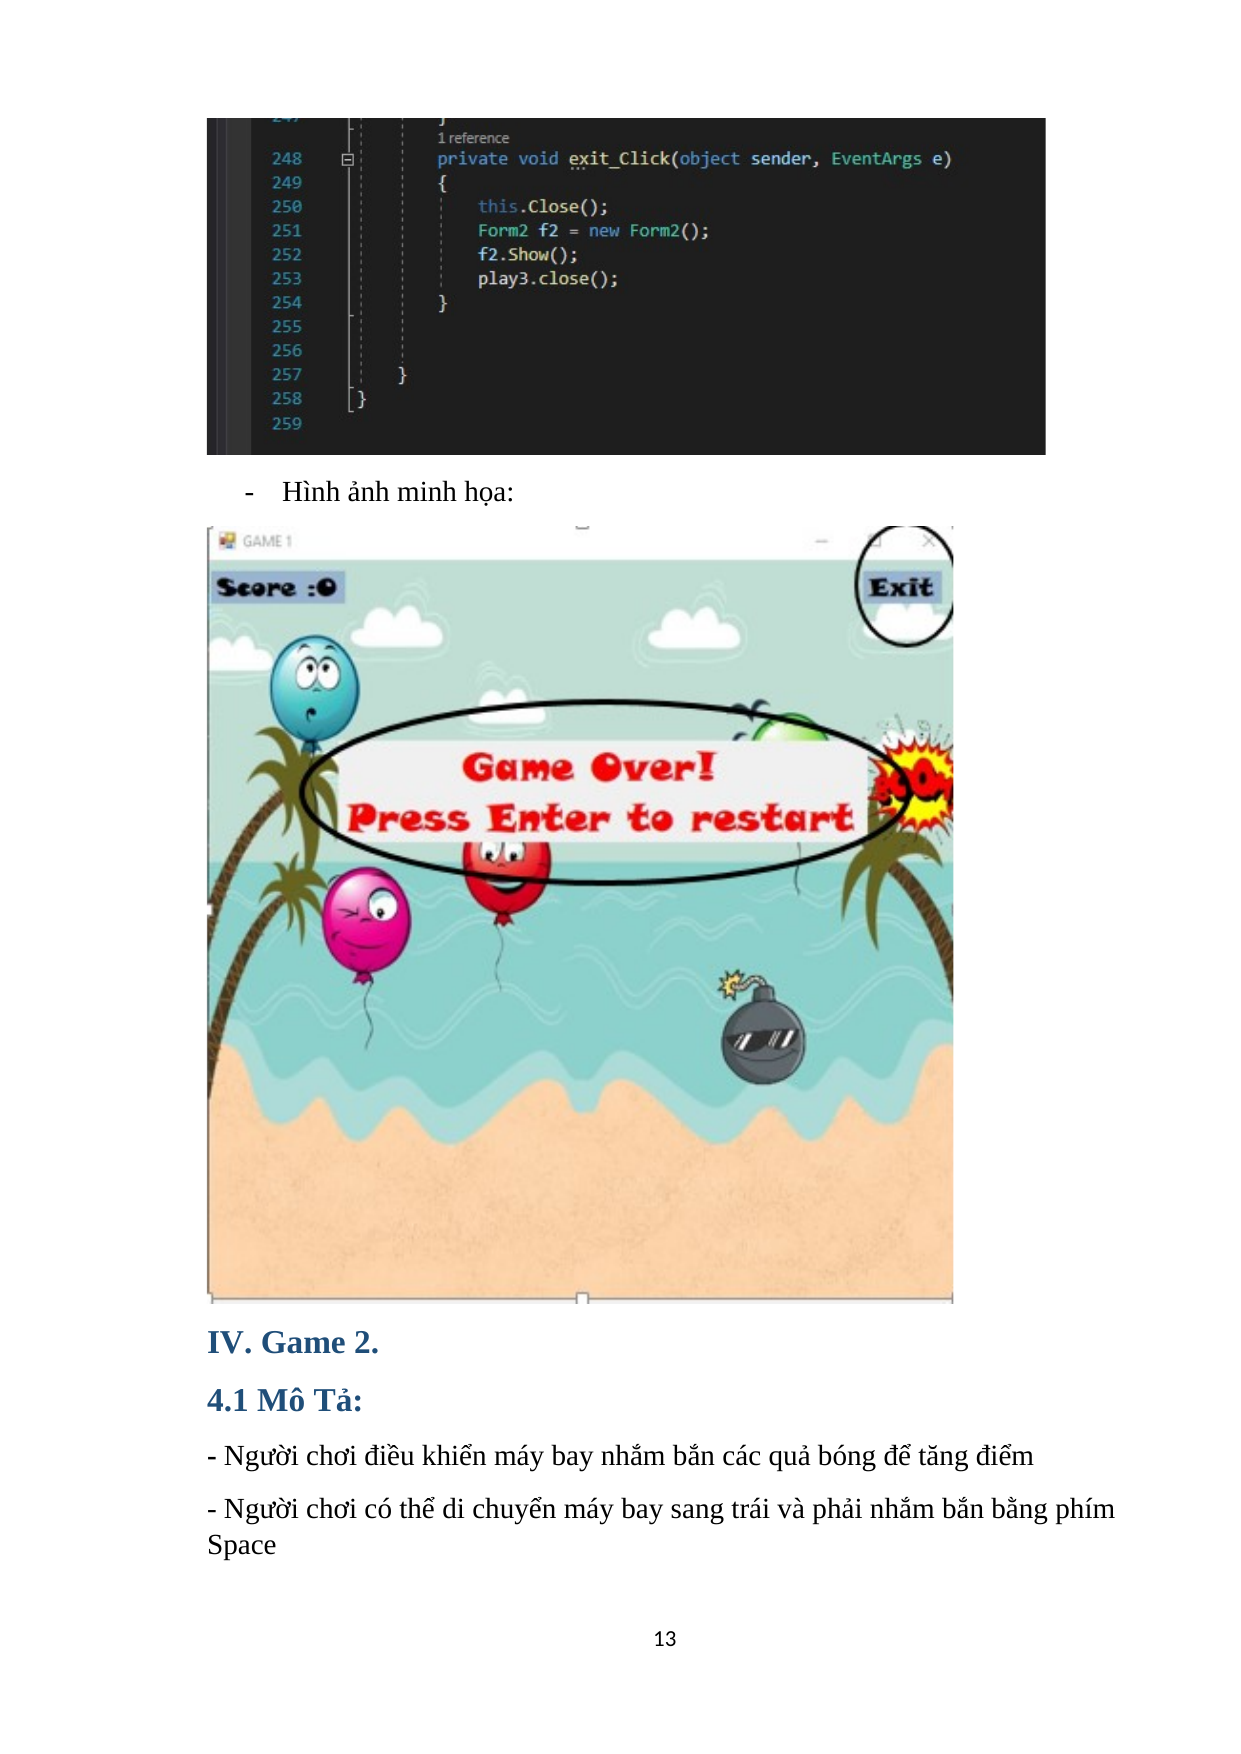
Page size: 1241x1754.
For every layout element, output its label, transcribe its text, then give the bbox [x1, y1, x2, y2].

picture [206, 526, 954, 1304]
text - Người chơi có thể di chuyển máy bay sang trái và phải nhắm bắn bằng phím Space [207, 1491, 1122, 1561]
text 4.1 Mô Tả: [207, 1381, 1122, 1419]
picture [206, 118, 1046, 455]
text - Người chơi điều khiển máy bay nhắm bắn các quả bóng để tăng điểm [207, 1438, 1122, 1472]
list Hình ảnh minh họa: [244, 474, 1122, 507]
text IV. Game 2. [207, 1322, 1122, 1361]
